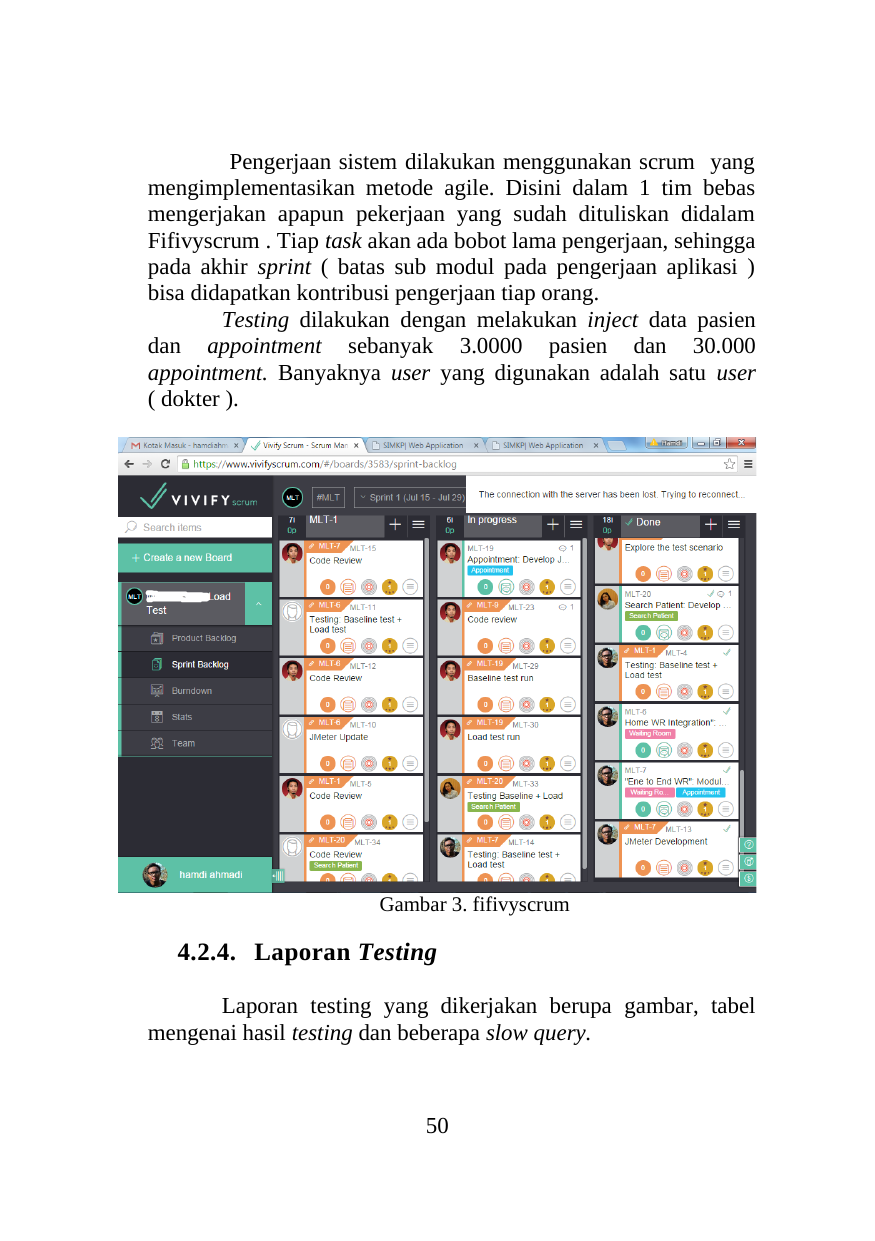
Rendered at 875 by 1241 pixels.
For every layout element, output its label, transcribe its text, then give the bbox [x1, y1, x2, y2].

subtitle Laporan Testing [177, 937, 756, 966]
text Pengerjaan sistem dilakukan menggunakan scrum yang mengimplementasikan metode agile. Disini dalam 1 tim bebas mengerjakan apapun pekerjaan yang sudah dituliskan didalam Fifivyscrum . Tiap task akan ada bobot lama pengerjaan, sehingga pada akhir sprint ( batas sub modul pada pengerjaan aplikasi ) bisa didapatkan kontribusi pengerjaan tiap orang. [148, 148, 756, 306]
text Testing dilakukan dengan melakukan inject data pasien dan appointment sebanyak 3.0000 pasien dan 30.000 appointment. Banyaknya user yang digunakan adalah satu user ( dokter ). [148, 306, 756, 411]
picture [118, 437, 757, 893]
text Laporan testing yang dikerjakan berupa gambar, tabel mengenai hasil testing dan beberapa slow query. [148, 992, 756, 1045]
